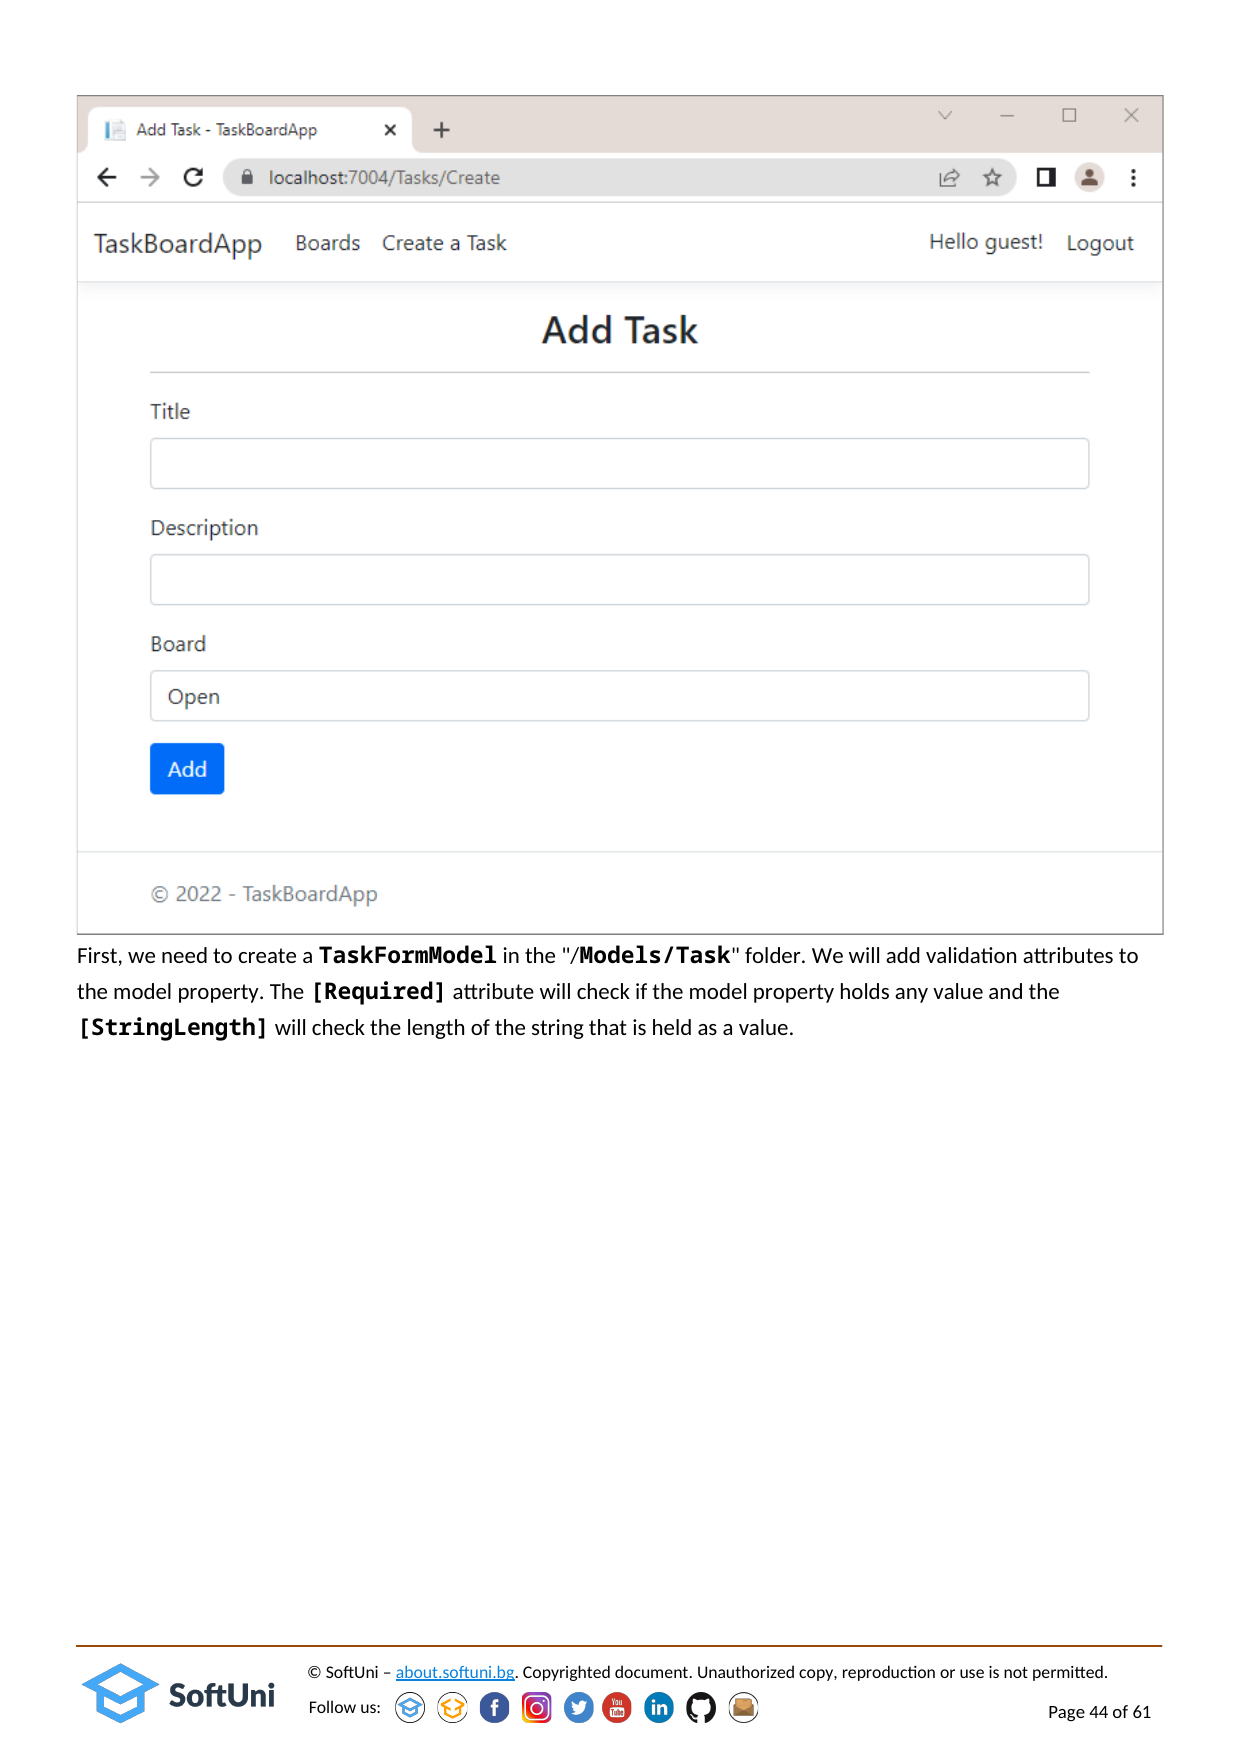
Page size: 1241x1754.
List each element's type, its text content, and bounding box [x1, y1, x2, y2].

picture [728, 1692, 759, 1723]
text First, we need to create a TaskFormModel in the "/Models/Task" folder. We will add validation attributes to the model property. The [Required] attribute will check if the model property holds any value and the [StringLength] will check the length of the string that is held as a value. [77, 935, 1163, 1042]
picture [602, 1692, 632, 1723]
picture [665, 1714, 674, 1723]
picture [665, 1692, 674, 1701]
picture [76, 95, 1164, 935]
picture [644, 1692, 653, 1701]
picture [522, 1692, 552, 1723]
picture [644, 1714, 653, 1723]
picture [686, 1692, 716, 1723]
picture [564, 1692, 594, 1723]
picture [658, 1705, 667, 1714]
picture [437, 1692, 468, 1723]
picture [395, 1692, 425, 1723]
picture [479, 1692, 510, 1723]
picture [75, 1658, 281, 1729]
